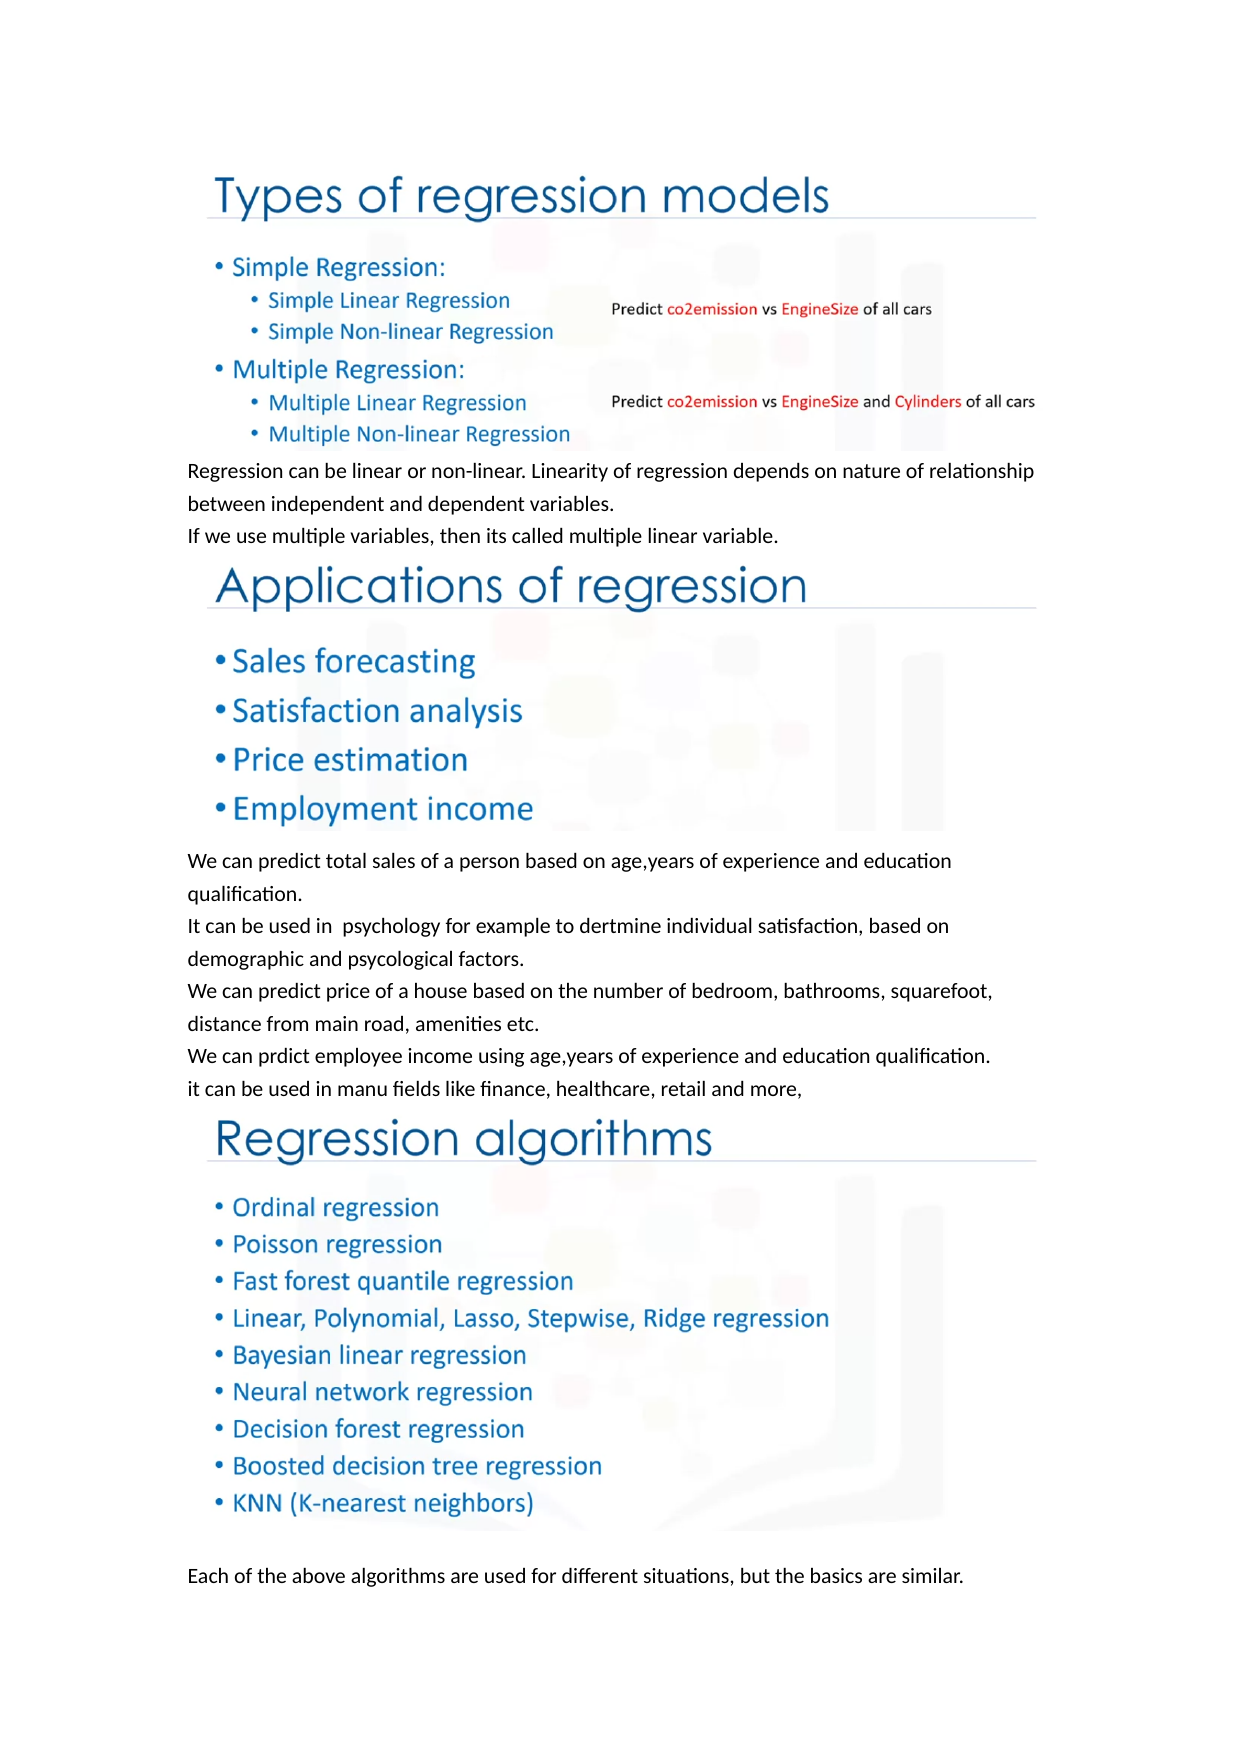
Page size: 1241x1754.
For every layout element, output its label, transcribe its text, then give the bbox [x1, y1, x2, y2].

text We can prdict employee income using age,years of experience and education qualification. [187, 1039, 1053, 1072]
text it can be used in manu fields like finance, healthcare, retail and more, [187, 1072, 1053, 1104]
text We can predict price of a house based on the number of bedroom, bathrooms, squarefoot, distance from main road, amenities etc. [187, 974, 1053, 1039]
text We can predict total sales of a person based on age,years of experience and education qualification. [187, 844, 1053, 909]
text Regression can be linear or non-linear. Linearity of regression depends on nature of relationship between independent and dependent variables. [187, 454, 1053, 519]
text Each of the above algorithms are used for different situations, but the basics are similar. [187, 1559, 1053, 1592]
text It can be used in psychology for example to dertmine individual satisfaction, based on demographic and psycological factors. [187, 909, 1053, 974]
picture [187, 552, 1052, 831]
picture [187, 1104, 1052, 1531]
text If we use multiple variables, then its called multiple linear variable. [187, 519, 1053, 552]
picture [187, 162, 1052, 451]
